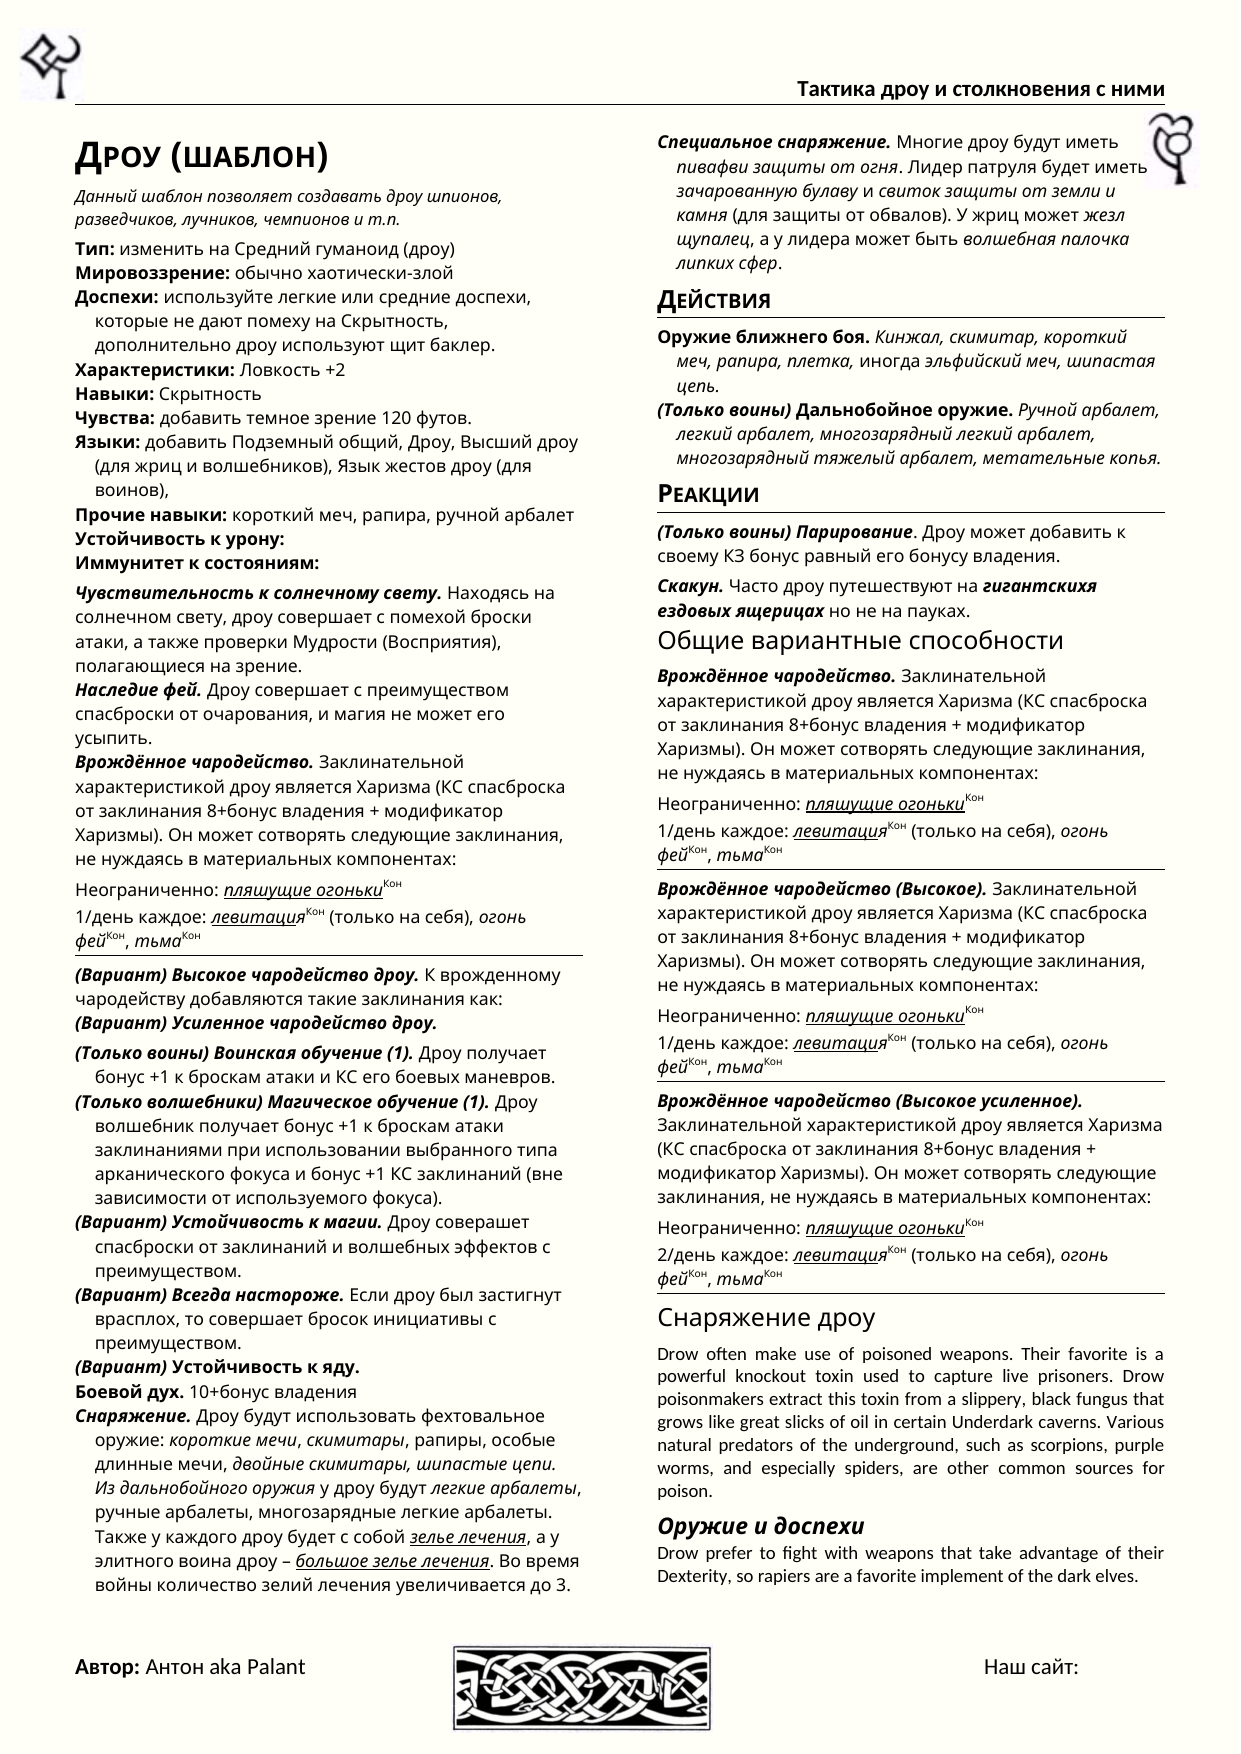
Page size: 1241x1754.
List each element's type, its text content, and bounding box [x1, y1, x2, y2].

text Скакун. Часто дроу путешествуют на гигантскихя ездовых ящерицах но не на пауках. [657, 574, 1165, 622]
text (Только волшебники) Магическое обучение (1). Дроу волшебник получает бонус +1 к броскам атаки заклинаниями при использовании выбранного типа арканического фокуса и бонус +1 КС заклинаний (вне зависимости от используемого фокуса). [75, 1089, 583, 1210]
subtitle Неограниченно: пляшущие огонькиКон [657, 1215, 1165, 1242]
text Drow prefer to fight with weapons that take advantage of their Dexterity, so rapiers are a favorite implement of the dark elves. [657, 1541, 1165, 1587]
text Языки: добавить Подземный общий, Дроу, Высший дроу (для жриц и волшебников), Язык жестов дроу (для воинов), [75, 429, 583, 502]
text (Вариант) Усиленное чародейство дроу. [75, 1010, 583, 1034]
text (Вариант) Устойчивость к яду. [75, 1355, 583, 1379]
text Данный шаблон позволяет создавать дроу шпионов, разведчиков, лучников, чемпионов и т.п. [75, 184, 583, 230]
text Чувства: добавить темное зрение 120 футов. [75, 405, 583, 429]
subtitle Оружие и доспехи [657, 1509, 1165, 1541]
text Drow often make use of poisoned weapons. Their favorite is a powerful knockout toxin used to capture live prisoners. Drow poisonmakers extract this toxin from a slippery, black fungus that grows like great slicks of oil in certain Underdark caverns. Various natural predators of the underground, such as scorpions, purple worms, and especially spiders, are other common sources for poison. [657, 1342, 1165, 1502]
text Боевой дух. 10+бонус владения [75, 1379, 583, 1403]
text Чувствительность к солнечному свету. Находясь на солнечном свету, дроу совершает с помехой броски атаки, а также проверки Мудрости (Восприятия), полагающиеся на зрение. [75, 581, 583, 677]
text (Вариант) Устойчивость к магии. Дроу соверашет спасброски от заклинаний и волшебных эффектов с преимуществом. [75, 1210, 583, 1282]
text (Только воины) Дальнобойное оружие. Ручной арбалет, легкий арбалет, многозарядный легкий арбалет, многозарядный тяжелый арбалет, метательные копья. [657, 397, 1165, 470]
text Характеристики: Ловкость +2 [75, 357, 583, 381]
text (Только воины) Воинская обучение (1). Дроу получает бонус +1 к броскам атаки и КС его боевых маневров. [75, 1041, 583, 1089]
text Оружие ближнего боя. Кинжал, скимитар, короткий меч, рапира, плетка, иногда эльфийский меч, шипастая цепь. [657, 325, 1165, 397]
text Мировоззрение: обычно хаотически-злой [75, 260, 583, 284]
text Доспехи: используйте легкие или средние доспехи, которые не дают помеху на Скрытность, дополнительно дроу используют щит баклер. [75, 284, 583, 357]
text Врождённое чародейство (Высокое). Заклинательной характеристикой дроу является Харизма (КС спасброска от заклинания 8+бонус владения + модификатор Харизмы). Он может сотворять следующие заклинания, не нуждаясь в материальных компонентах: [657, 876, 1165, 997]
subtitle Неограниченно: пляшущие огонькиКон [657, 791, 1165, 818]
text Тип: изменить на Средний гуманоид (дроу) [75, 236, 583, 260]
subtitle 1/день каждое: левитацияКон (только на себя), огонь фейКон, тьмаКон [75, 904, 583, 955]
text (Только воины) Парирование. Дроу может добавить к своему КЗ бонус равный его бонусу владения. [657, 519, 1165, 568]
subtitle Неограниченно: пляшущие огонькиКон [75, 877, 583, 904]
subtitle 2/день каждое: левитацияКон (только на себя), огонь фейКон, тьмаКон [657, 1242, 1165, 1293]
subtitle Общие вариантные способности [657, 622, 1165, 656]
subtitle 1/день каждое: левитацияКон (только на себя), огонь фейКон, тьмаКон [657, 1030, 1165, 1081]
text (Вариант) Высокое чародейство дроу. К врожденному чародейству добавляются такие заклинания как: [75, 962, 583, 1010]
picture [1143, 110, 1200, 189]
text Врождённое чародейство. Заклинательной характеристикой дроу является Харизма (КС спасброска от заклинания 8+бонус владения + модификатор Харизмы). Он может сотворять следующие заклинания, не нуждаясь в материальных компонентах: [75, 750, 583, 871]
subtitle Действия [657, 281, 1165, 317]
text Устойчивость к урону: [75, 526, 583, 550]
picture [18, 28, 85, 102]
text Навыки: Скрытность [75, 381, 583, 405]
text Прочие навыки: короткий меч, рапира, ручной арбалет [75, 502, 583, 526]
text Иммунитет к состояниям: [75, 550, 583, 574]
picture [451, 1644, 712, 1732]
subtitle 1/день каждое: левитацияКон (только на себя), огонь фейКон, тьмаКон [657, 818, 1165, 869]
subtitle Неограниченно: пляшущие огонькиКон [657, 1003, 1165, 1030]
text (Вариант) Всегда настороже. Если дроу был застигнут врасплох, то совершает бросок инициативы с преимуществом. [75, 1282, 583, 1355]
text Врождённое чародейство. Заклинательной характеристикой дроу является Харизма (КС спасброска от заклинания 8+бонус владения + модификатор Харизмы). Он может сотворять следующие заклинания, не нуждаясь в материальных компонентах: [657, 664, 1165, 785]
subtitle Снаряжение дроу [657, 1300, 1165, 1334]
text Наследие фей. Дроу совершает с преимуществом спасброски от очарования, и магия не может его усыпить. [75, 677, 583, 750]
text Снаряжение. Дроу будут использовать фехтовальное оружие: короткие мечи, скимитары, рапиры, особые длинные мечи, двойные скимитары, шипастые цепи. Из дальнобойного оружия у дроу будут легкие арбалеты, ручные арбалеты, многозарядные легкие арбалеты. Также у каждого дроу будет с собой зелье лечения, а у элитного воина дроу – большое зелье лечения. Во время войны количество зелий лечения увеличивается до 3. [75, 1403, 583, 1597]
text Врождённое чародейство (Высокое усиленное). Заклинательной характеристикой дроу является Харизма (КС спасброска от заклинания 8+бонус владения + модификатор Харизмы). Он может сотворять следующие заклинания, не нуждаясь в материальных компонентах: [657, 1088, 1165, 1209]
subtitle Реакции [657, 476, 1165, 512]
text Специальное снаряжение. Многие дроу будут иметь пивафви защиты от огня. Лидер патруля будет иметь зачарованную булаву и свиток защиты от земли и камня (для защиты от обвалов). У жриц может жезл щупалец, а у лидера может быть волшебная палочка липких сфер. [657, 130, 1165, 275]
title Дроу (шаблон) [75, 130, 583, 178]
